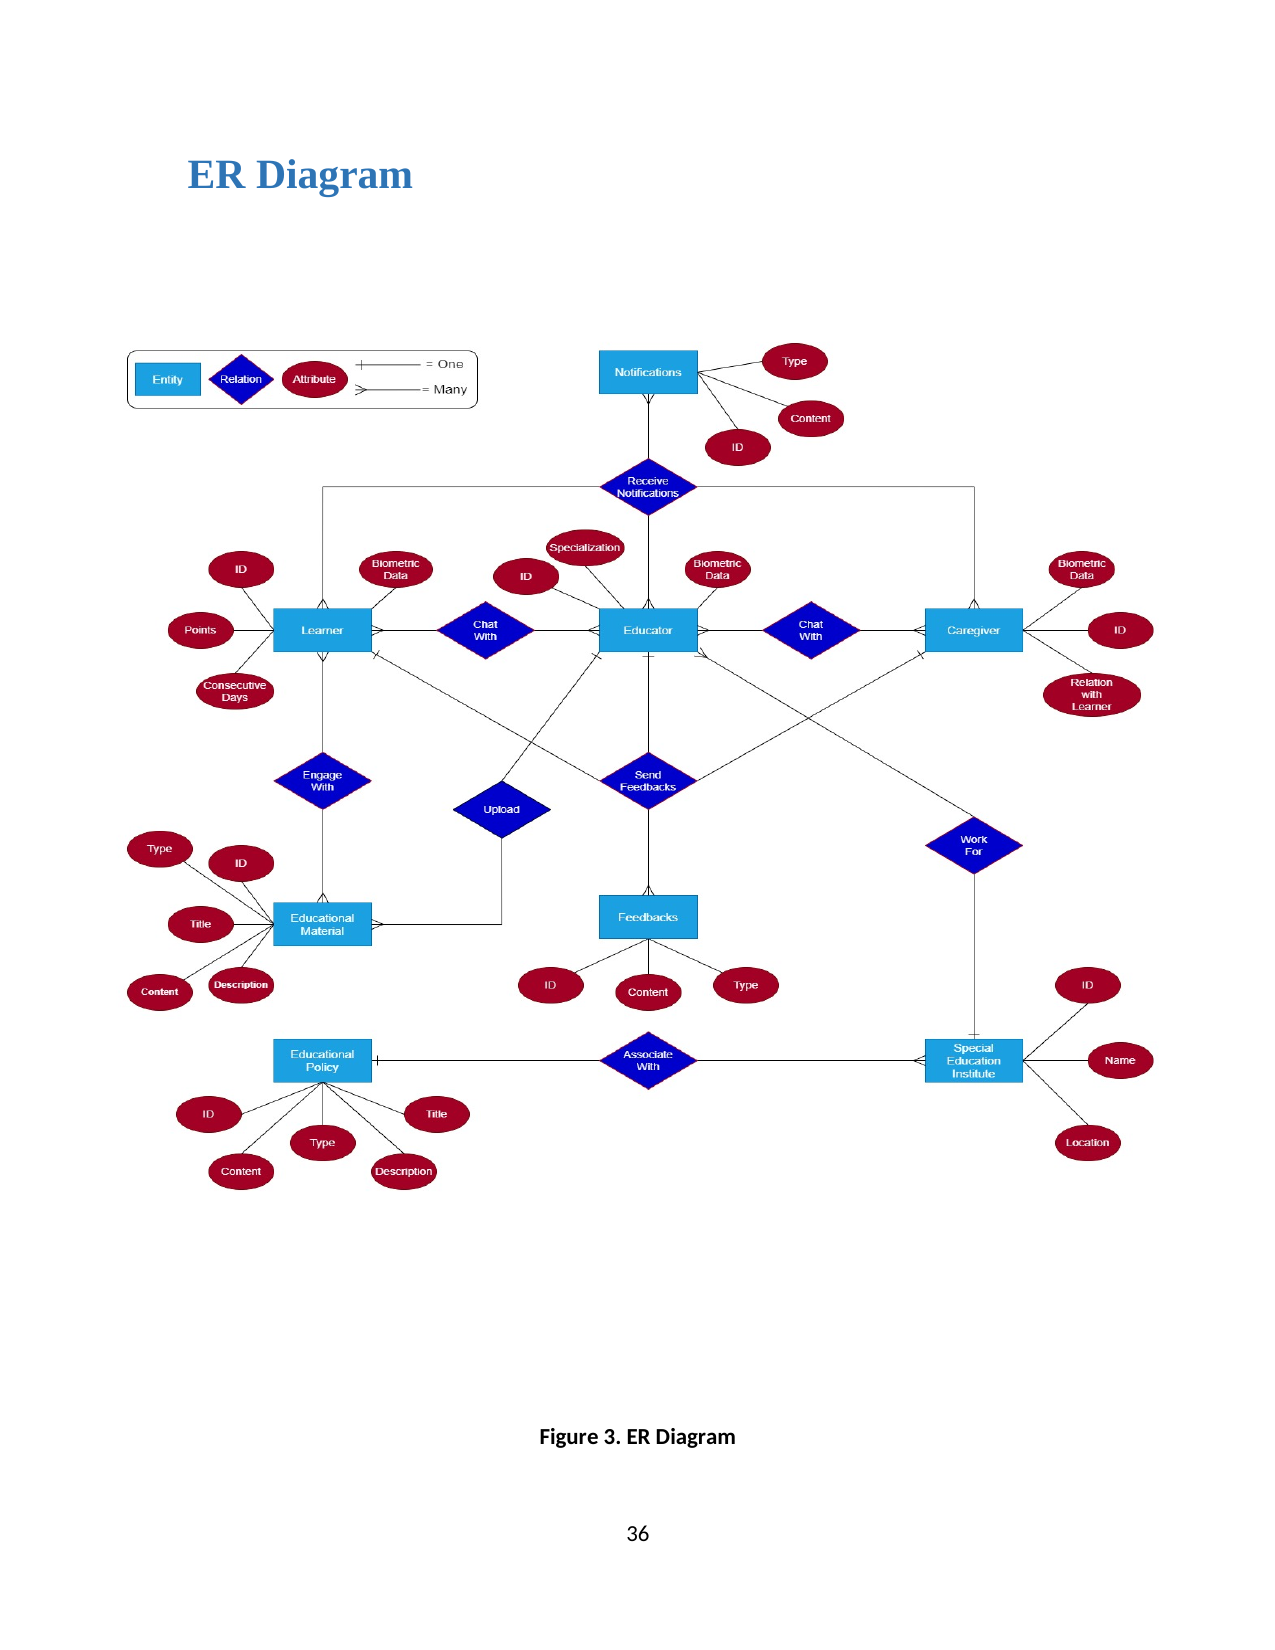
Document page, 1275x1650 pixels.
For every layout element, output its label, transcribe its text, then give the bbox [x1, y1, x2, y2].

text ER Diagram [187, 150, 1087, 198]
picture [90, 307, 1189, 1275]
